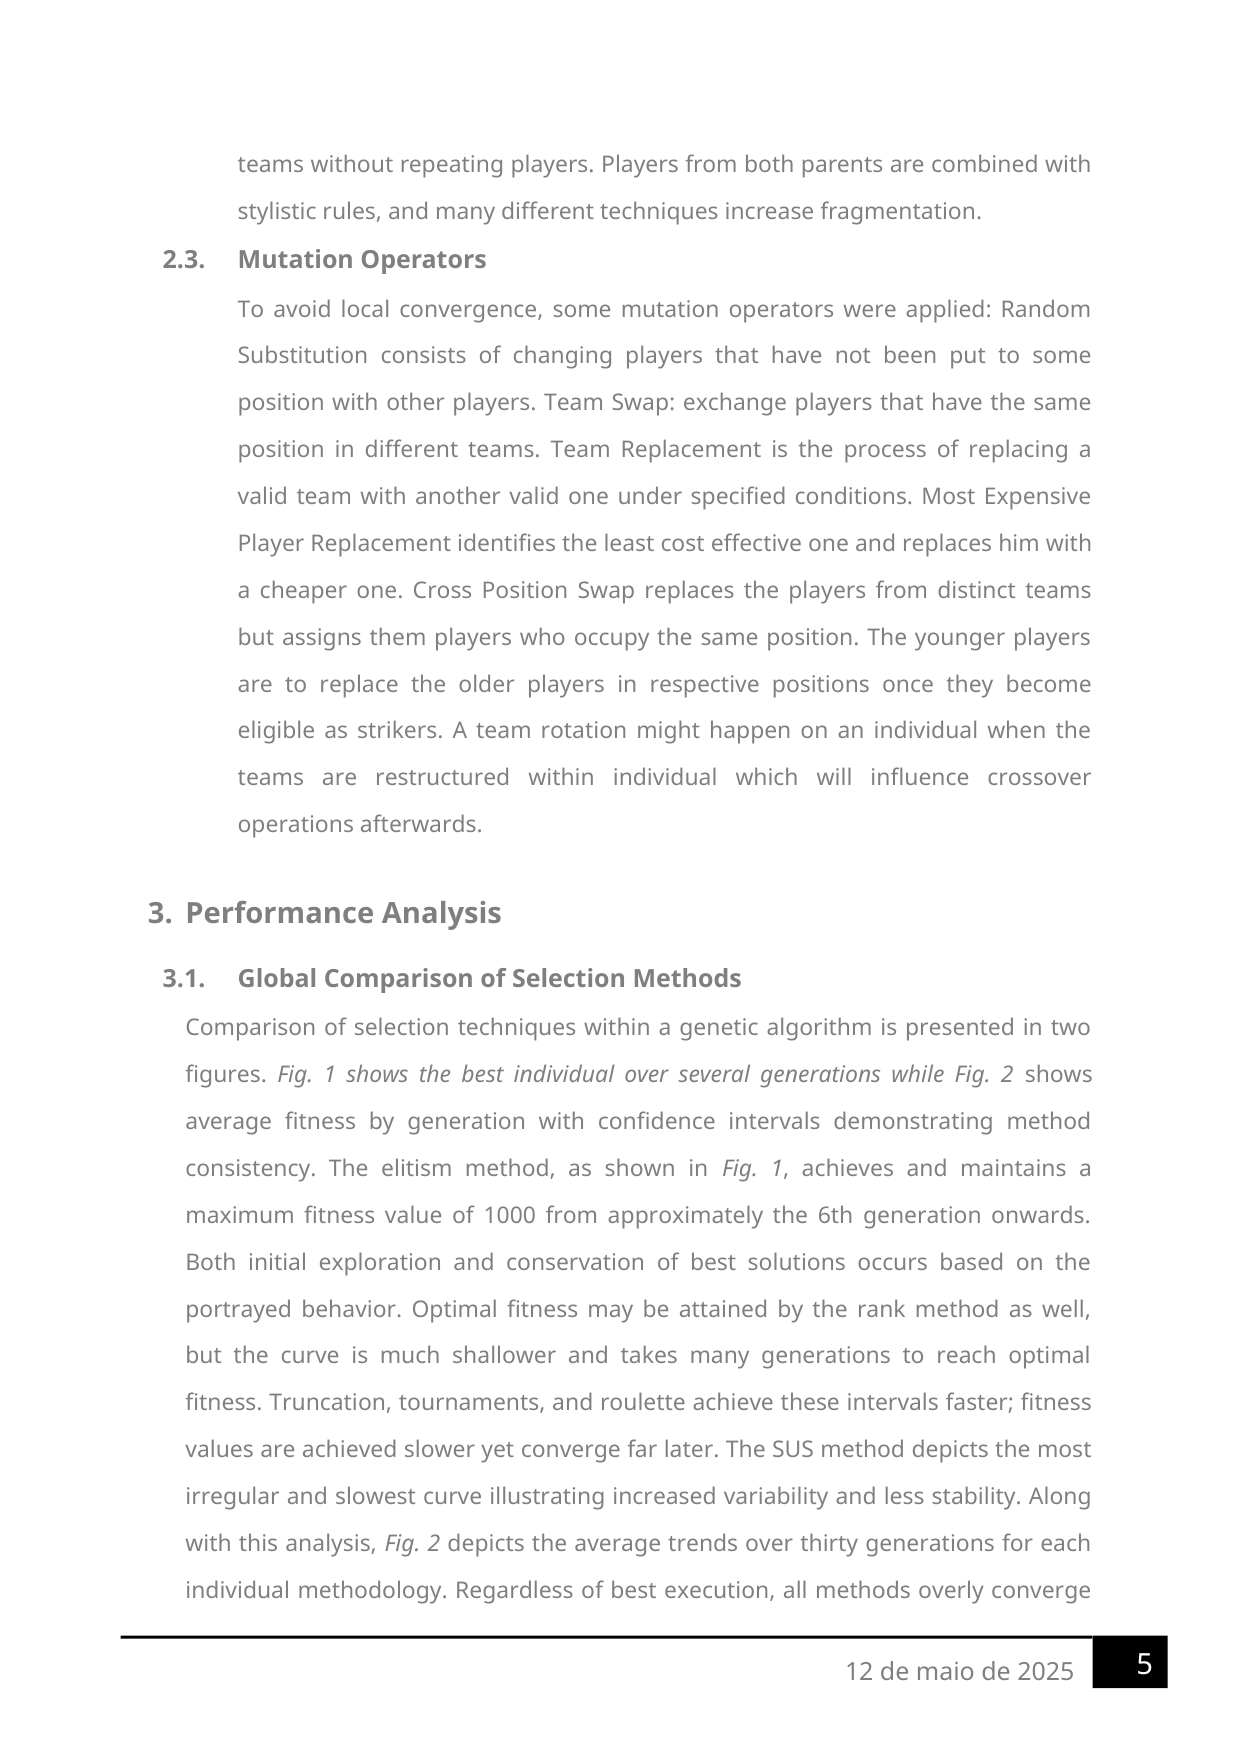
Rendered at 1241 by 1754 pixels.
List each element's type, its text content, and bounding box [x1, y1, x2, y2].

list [237, 148, 1092, 226]
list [185, 1011, 1092, 1605]
subtitle Performance Analysis [148, 892, 1092, 932]
list Global Comparison of Selection Methods [162, 960, 1092, 994]
list Mutation Operators [162, 241, 1092, 276]
list To avoid local convergence, some mutation operators were applied: Random Substitution consists of changing players that have not been put to some position with other players. Team Swap: exchange players that have the same position in different teams. Team Replacement is the process of replacing a valid team with another valid one under specified conditions. Most Expensive Player Replacement identifies the least cost effective one and replaces him with a cheaper one. Cross Position Swap replaces the players from distinct teams but assigns them players who occupy the same position. The younger players are to replace the older players in respective positions once they become eligible as strikers. A team rotation might happen on an individual when the teams are restructured within individual which will influence crossover operations afterwards. [237, 292, 1092, 839]
